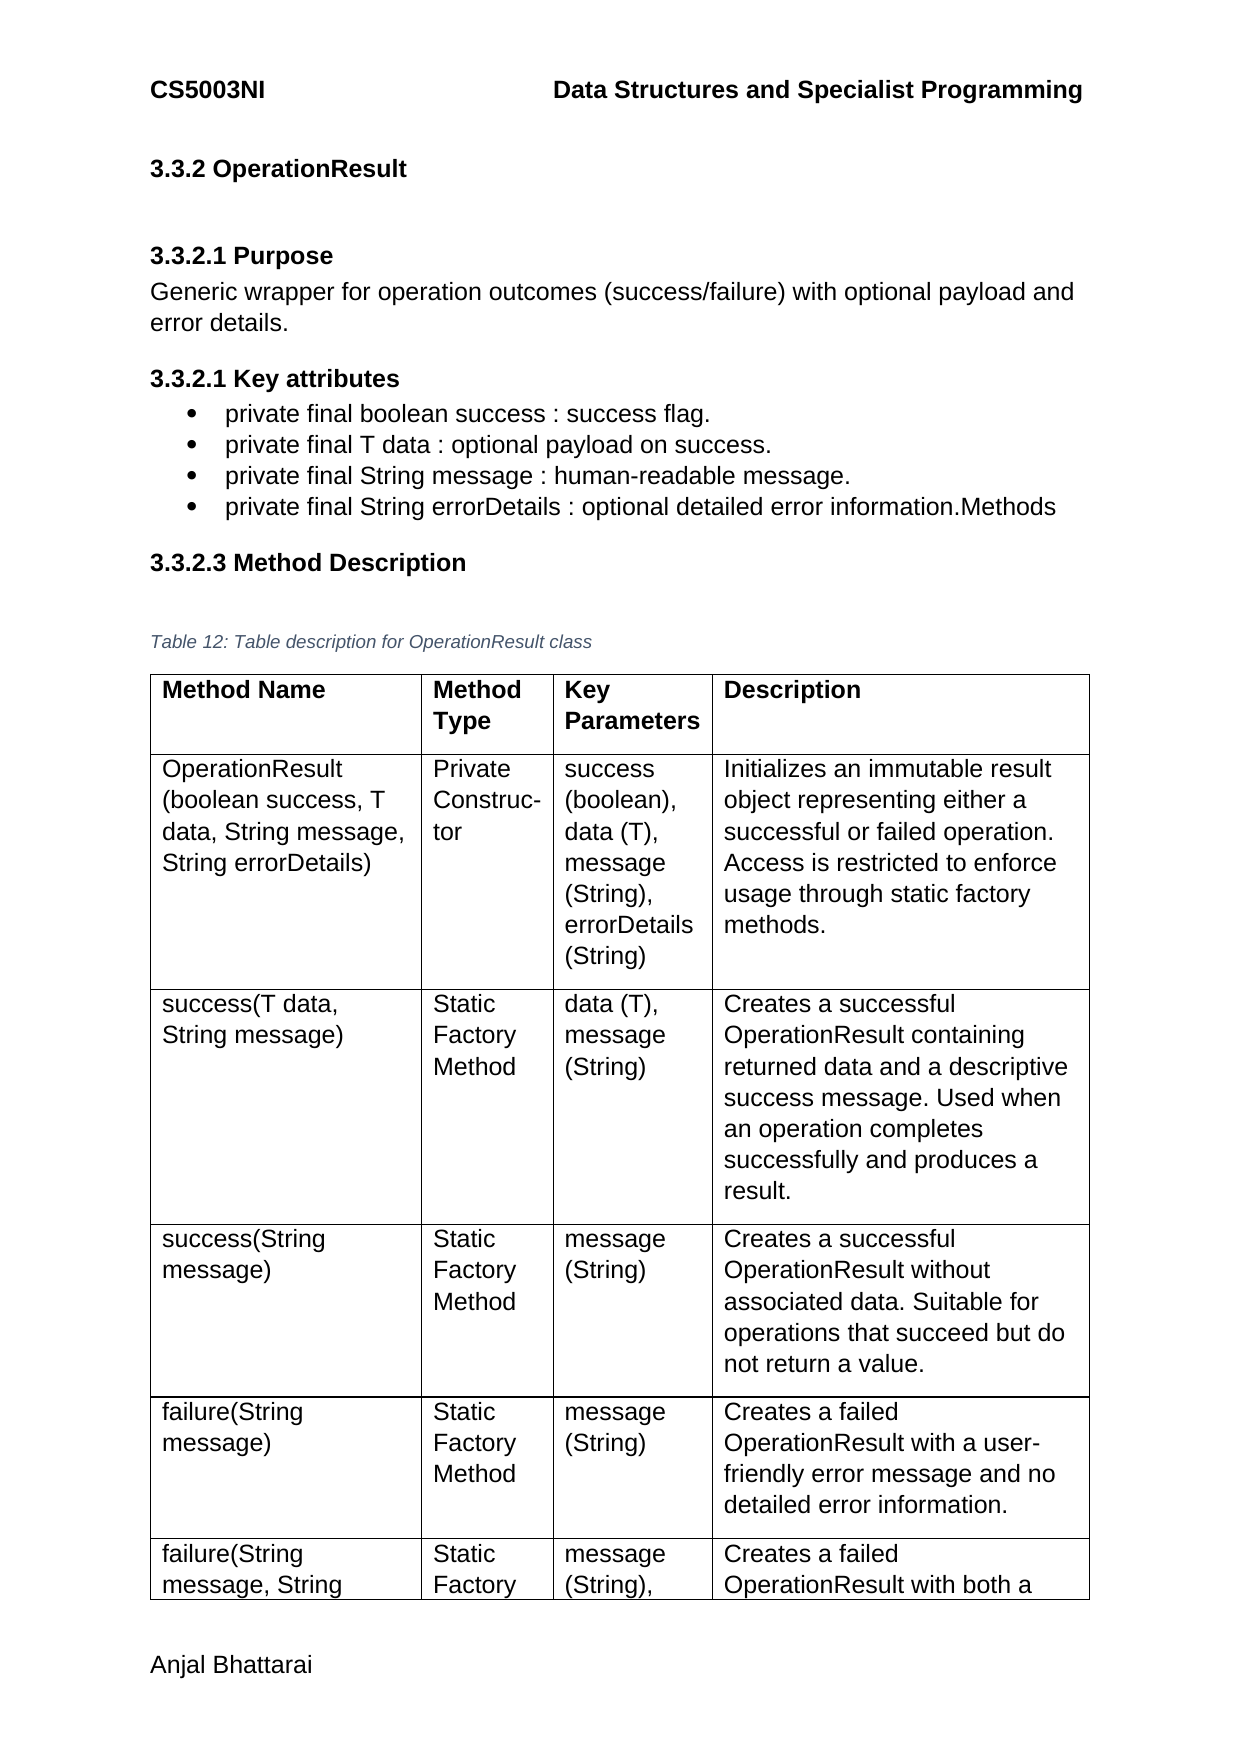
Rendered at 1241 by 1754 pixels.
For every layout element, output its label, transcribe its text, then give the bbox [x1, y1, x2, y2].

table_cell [713, 1539, 1089, 1599]
table_cell message (String) [554, 1225, 712, 1396]
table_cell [554, 1539, 712, 1599]
table_cell Static Factory Method [422, 1398, 553, 1538]
table_cell Creates a successful OperationResult containing returned data and a descriptive success message. Used when an operation completes successfully and produces a result. [713, 990, 1089, 1223]
table_cell Initializes an immutable result object representing either a successful or failed operation. Access is restricted to enforce usage through static factory methods. [713, 755, 1089, 988]
list private final String errorDetails : optional detailed error information.Methods [187, 492, 1090, 521]
table_cell OperationResult (boolean success, T data, String message, String errorDetails) [151, 755, 421, 988]
table_cell data (T), message (String) [554, 990, 712, 1223]
table_cell success(T data, String message) [151, 990, 421, 1223]
table_cell Private Construc-tor [422, 755, 553, 988]
table_header Method Type [422, 675, 553, 753]
subtitle 3.3.2.3 Method Description [150, 548, 1090, 577]
table_cell Creates a successful OperationResult without associated data. Suitable for operations that succeed but do not return a value. [713, 1225, 1089, 1396]
list private final boolean success : success flag. [187, 399, 1090, 428]
table_cell Creates a failed OperationResult with a user-friendly error message and no detailed error information. [713, 1398, 1089, 1538]
table_header Method Name [151, 675, 421, 753]
table_cell failure(String message) [151, 1398, 421, 1538]
table_cell success (boolean), data (T), message (String), errorDetails (String) [554, 755, 712, 988]
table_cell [422, 1539, 553, 1599]
subtitle 3.3.2.1 Key attributes [150, 363, 1090, 392]
text Generic wrapper for operation outcomes (success/failure) with optional payload and error details. [150, 276, 1090, 336]
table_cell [151, 1539, 421, 1599]
subtitle 3.3.2.1 Purpose [150, 241, 1090, 270]
table_cell Static Factory Method [422, 990, 553, 1223]
list private final String message : human-readable message. [187, 461, 1090, 490]
table_cell success(String message) [151, 1225, 421, 1396]
table_header Key Parameters [554, 675, 712, 753]
subtitle 3.3.2 OperationResult [150, 154, 1090, 183]
table_header Description [713, 675, 1089, 753]
table_cell message (String) [554, 1398, 712, 1538]
list private final T data : optional payload on success. [187, 430, 1090, 459]
table_cell Static Factory Method [422, 1225, 553, 1396]
